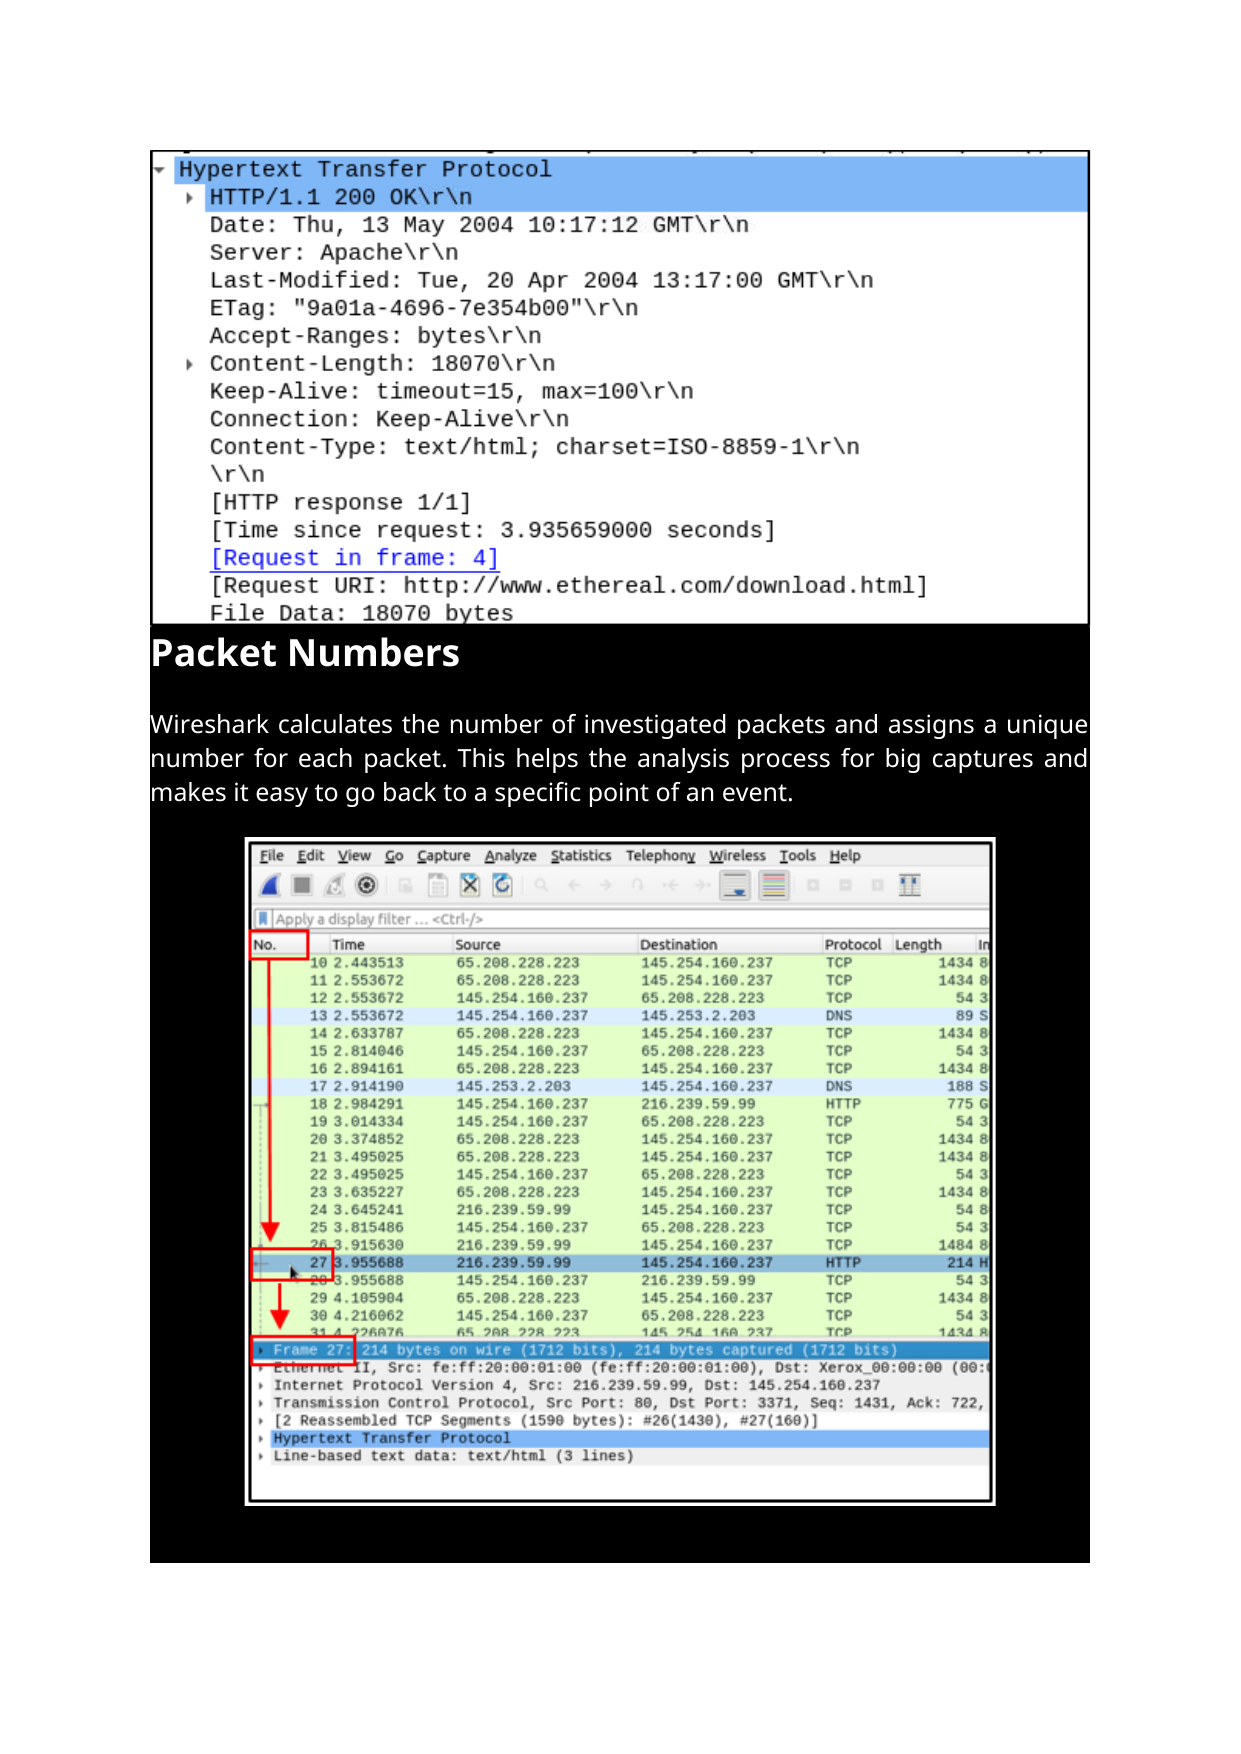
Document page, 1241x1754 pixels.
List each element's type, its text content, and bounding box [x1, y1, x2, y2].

text Wireshark calculates the number of investigated packets and assigns a unique number for each packet. This helps the analysis process for big captures and makes it easy to go back to a specific point of an event. [150, 706, 1090, 809]
picture [244, 837, 996, 1506]
picture [150, 150, 1091, 627]
text Packet Numbers [150, 627, 1090, 677]
